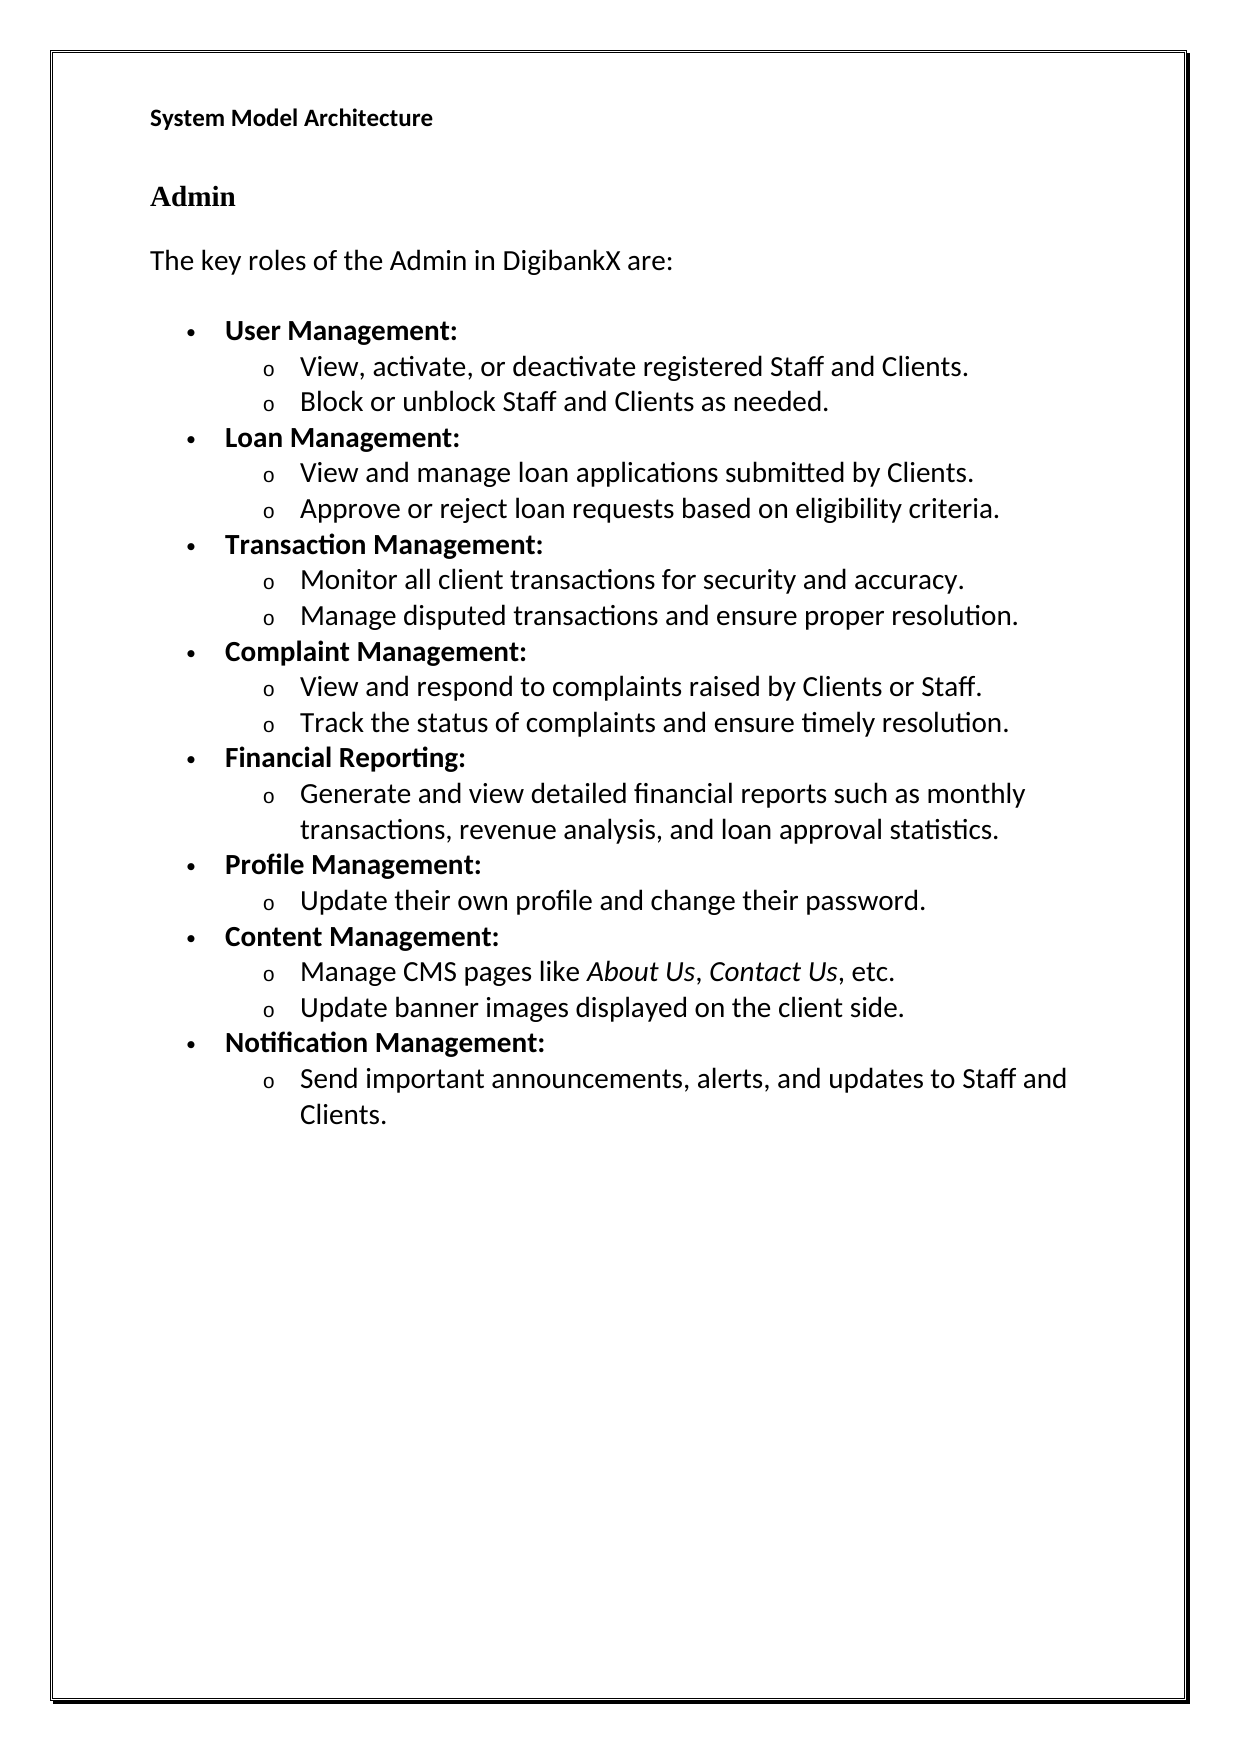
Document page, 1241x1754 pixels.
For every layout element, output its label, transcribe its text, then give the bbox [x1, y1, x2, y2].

list Manage disputed transactions and ensure proper resolution. [262, 597, 1087, 633]
list View, activate, or deactivate registered Staff and Clients. [262, 348, 1087, 383]
list Block or unblock Staff and Clients as needed. [262, 383, 1087, 419]
list Profile Management: [187, 846, 1087, 882]
list User Management: [187, 312, 1087, 348]
list View and respond to complaints raised by Clients or Staff. [262, 668, 1087, 704]
list Financial Reporting: [187, 739, 1087, 775]
list Complaint Management: [187, 633, 1087, 668]
list Update banner images displayed on the client side. [262, 989, 1087, 1024]
list Transaction Management: [187, 526, 1087, 561]
list Content Management: [187, 918, 1087, 953]
list Notification Management: [187, 1024, 1087, 1060]
text The key roles of the Admin in DigibankX are: [150, 242, 1087, 277]
list Manage CMS pages like About Us, Contact Us, etc. [262, 953, 1087, 989]
list Approve or reject loan requests based on eligibility criteria. [262, 490, 1087, 526]
list Update their own profile and change their password. [262, 882, 1087, 918]
list Loan Management: [187, 419, 1087, 454]
list View and manage loan applications submitted by Clients. [262, 454, 1087, 490]
list Monitor all client transactions for security and accuracy. [262, 561, 1087, 597]
list Send important announcements, alerts, and updates to Staff and Clients. [262, 1060, 1087, 1131]
subtitle Admin [150, 179, 1087, 213]
list Track the status of complaints and ensure timely resolution. [262, 704, 1087, 739]
list Generate and view detailed financial reports such as monthly transactions, revenue analysis, and loan approval statistics. [262, 775, 1087, 846]
